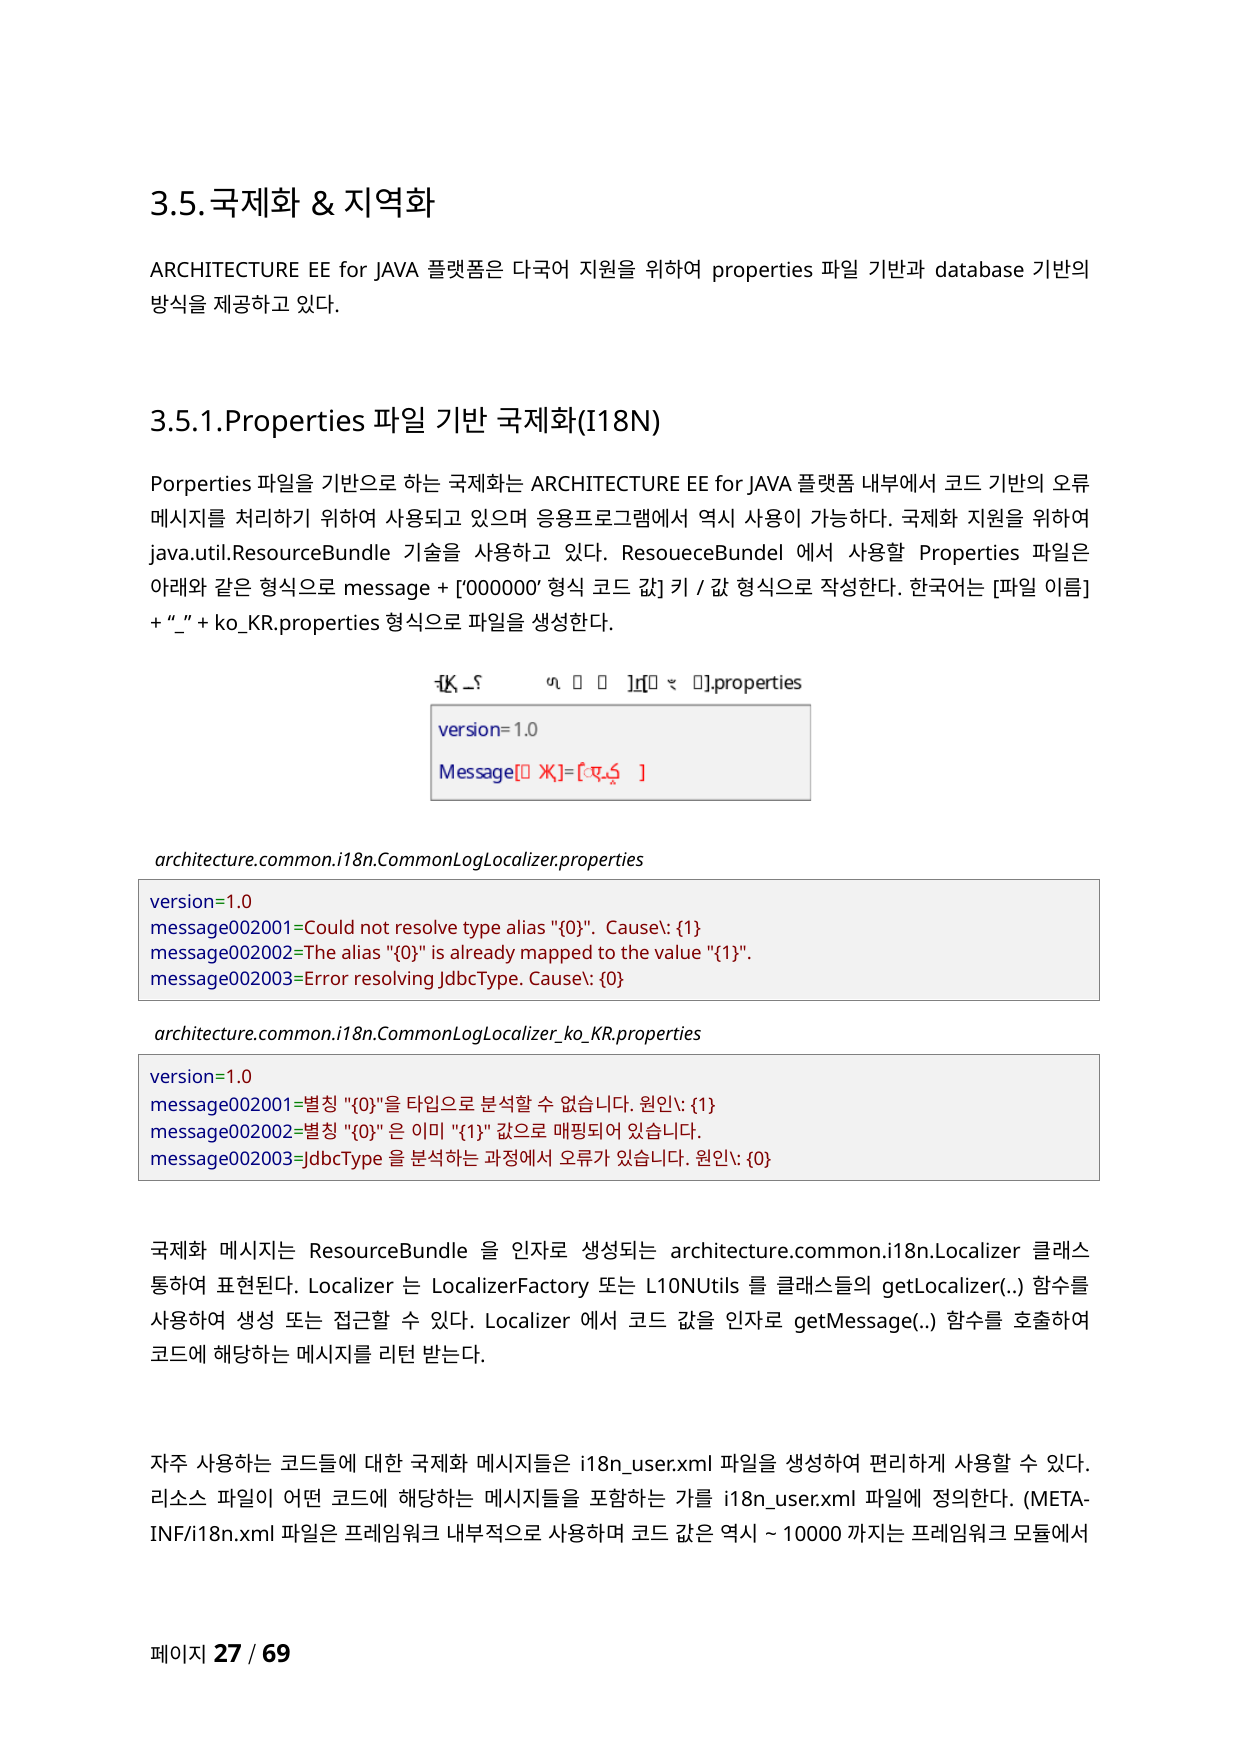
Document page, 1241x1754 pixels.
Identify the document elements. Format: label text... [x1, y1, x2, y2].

subtitle 국제화 & 지역화 [150, 177, 1090, 226]
table_header version=1.0 message002001=Could not resolve type alias "{0}". Cause\: {1} message002002=The alias "{0}" is already mapped to the value "{1}". message002003=Error resolving JdbcType. Cause\: {0} [139, 880, 1099, 999]
table_header version=1.0 message002001=별칭 "{0}"을 타입으로 분석할 수 없습니다. 원인\: {1} message002002=별칭 "{0}" 은 이미 "{1}" 값으로 매핑되어 있습니다. message002003=JdbcType 을 분석하는 과정에서 오류가 있습니다. 원인\: {0} [139, 1055, 1099, 1180]
text Porperties 파일을 기반으로 하는 국제화는 ARCHITECTURE EE for JAVA 플랫폼 내부에서 코드 기반의 오류 메시지를 처리하기 위하여 사용되고 있으며 응용프로그램에서 역시 사용이 가능하다. 국제화 지원을 위하여 java.util.ResourceBundle 기술을 사용하고 있다. ResoueceBundel 에서 사용할 Properties 파일은 아래와 같은 형식으로 message + [‘000000’ 형식 코드 값] 키 / 값 형식으로 작성한다. 한국어는 [파일 이름] + “_” + ko_KR.properties 형식으로 파일을 생성한다. [150, 467, 1090, 637]
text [150, 1448, 1090, 1548]
text 국제화 메시지는 ResourceBundle 을 인자로 생성되는 architecture.common.i18n.Localizer 클래스 통하여 표현된다. Localizer 는 LocalizerFactory 또는 L10NUtils 를 클래스들의 getLocalizer(..) 함수를 사용하여 생성 또는 접근할 수 있다. Localizer 에서 코드 값을 인자로 getMessage(..) 함수를 호출하여 코드에 해당하는 메시지를 리턴 받는다. [150, 1234, 1090, 1369]
text ARCHITECTURE EE for JAVA 플랫폼은 다국어 지원을 위하여 properties 파일 기반과 database 기반의 방식을 제공하고 있다. [150, 254, 1090, 319]
subtitle Properties 파일 기반 국제화(I18N) [150, 397, 1090, 440]
